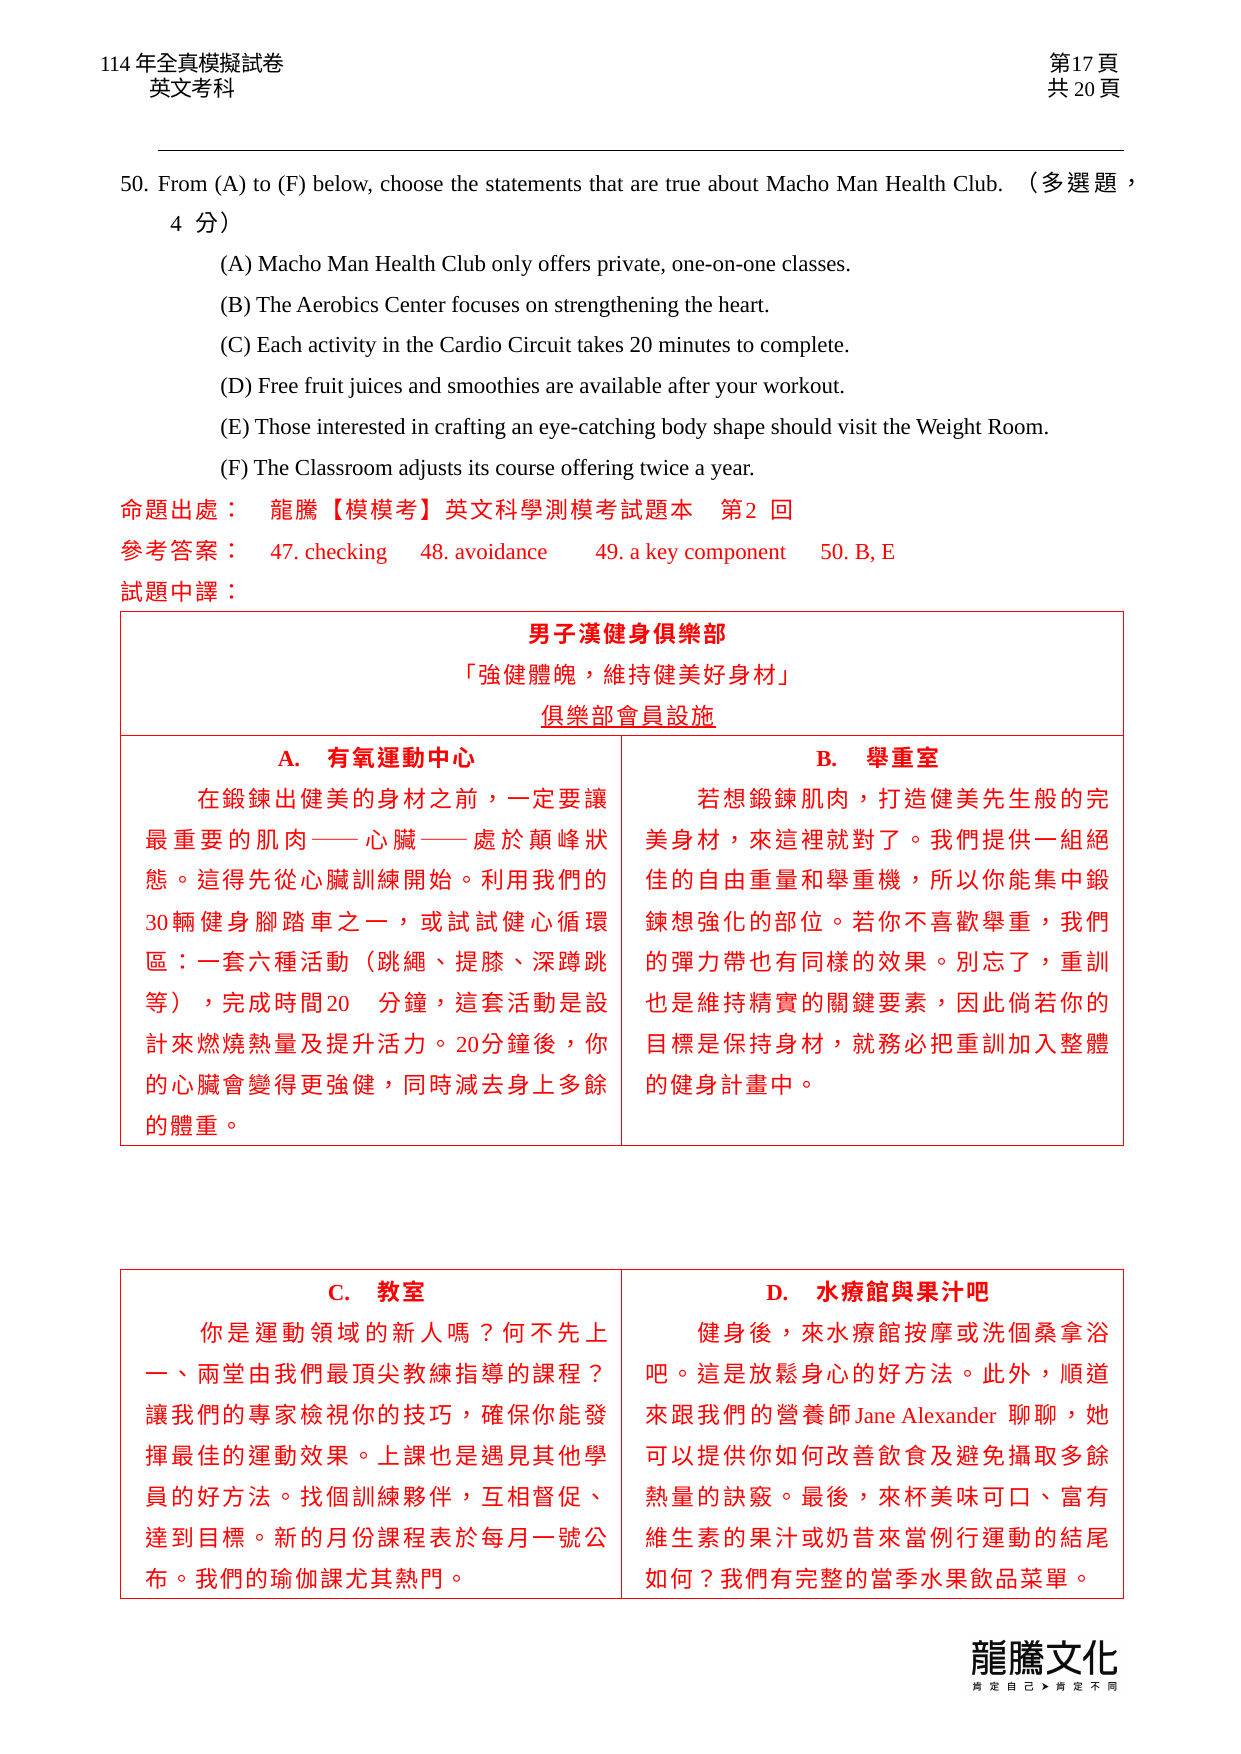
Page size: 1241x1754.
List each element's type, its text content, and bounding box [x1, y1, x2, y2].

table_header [622, 1270, 1123, 1597]
text (E) Those interested in crafting an eye-catching body shape should visit the Weight Room. [195, 406, 1120, 447]
table_cell B. 舉重室 若想鍛鍊肌肉，打造健美先生般的完美身材，來這裡就對了。我們提供一組絕佳的自由重量和舉重機，所以你能集中鍛鍊想強化的部位。若你不喜歡舉重，我們的彈力帶也有同樣的效果。別忘了，重訓也是維持精實的關鍵要素，因此倘若你的目標是保持身材，就務必把重訓加入整體的健身計畫中。 [622, 736, 1123, 1145]
text (B) The Aerobics Center focuses on strengthening the heart. [195, 283, 1120, 324]
picture [962, 1638, 1123, 1695]
text (F) The Classroom adjusts its course offering twice a year. [195, 447, 1120, 488]
table_header 男子漢健身俱樂部 「強健體魄，維持健美好身材」 俱樂部會員設施 [121, 612, 1123, 735]
text 試題中譯： [120, 570, 1120, 611]
text 50. From (A) to (F) below, choose the statements that are true about Macho Man Health Club.（多選題，4分） [120, 161, 1120, 242]
text (A) Macho Man Health Club only offers private, one-on-one classes. [195, 242, 1120, 283]
text (C) Each activity in the Cardio Circuit takes 20 minutes to complete. [195, 324, 1120, 365]
text (D) Free fruit juices and smoothies are available after your workout. [195, 365, 1120, 406]
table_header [121, 1270, 621, 1597]
text 命題出處： 龍騰【模模考】英文科學測模考試題本 第2回 [120, 488, 1120, 529]
text 參考答案： 47. checking 48. avoidance 49. a key component 50. B, E [120, 529, 1120, 570]
table_cell A. 有氧運動中心 在鍛鍊出健美的身材之前，一定要讓最重要的肌肉─心臟─處於顛峰狀態。這得先從心臟訓練開始。利用我們的30輛健身腳踏車之一，或試試健心循環區：一套六種活動（跳繩、提膝、深蹲跳等），完成時間20 分鐘，這套活動是設計來燃燒熱量及提升活力。20分鐘後，你的心臟會變得更強健，同時減去身上多餘的體重。 [121, 736, 621, 1145]
